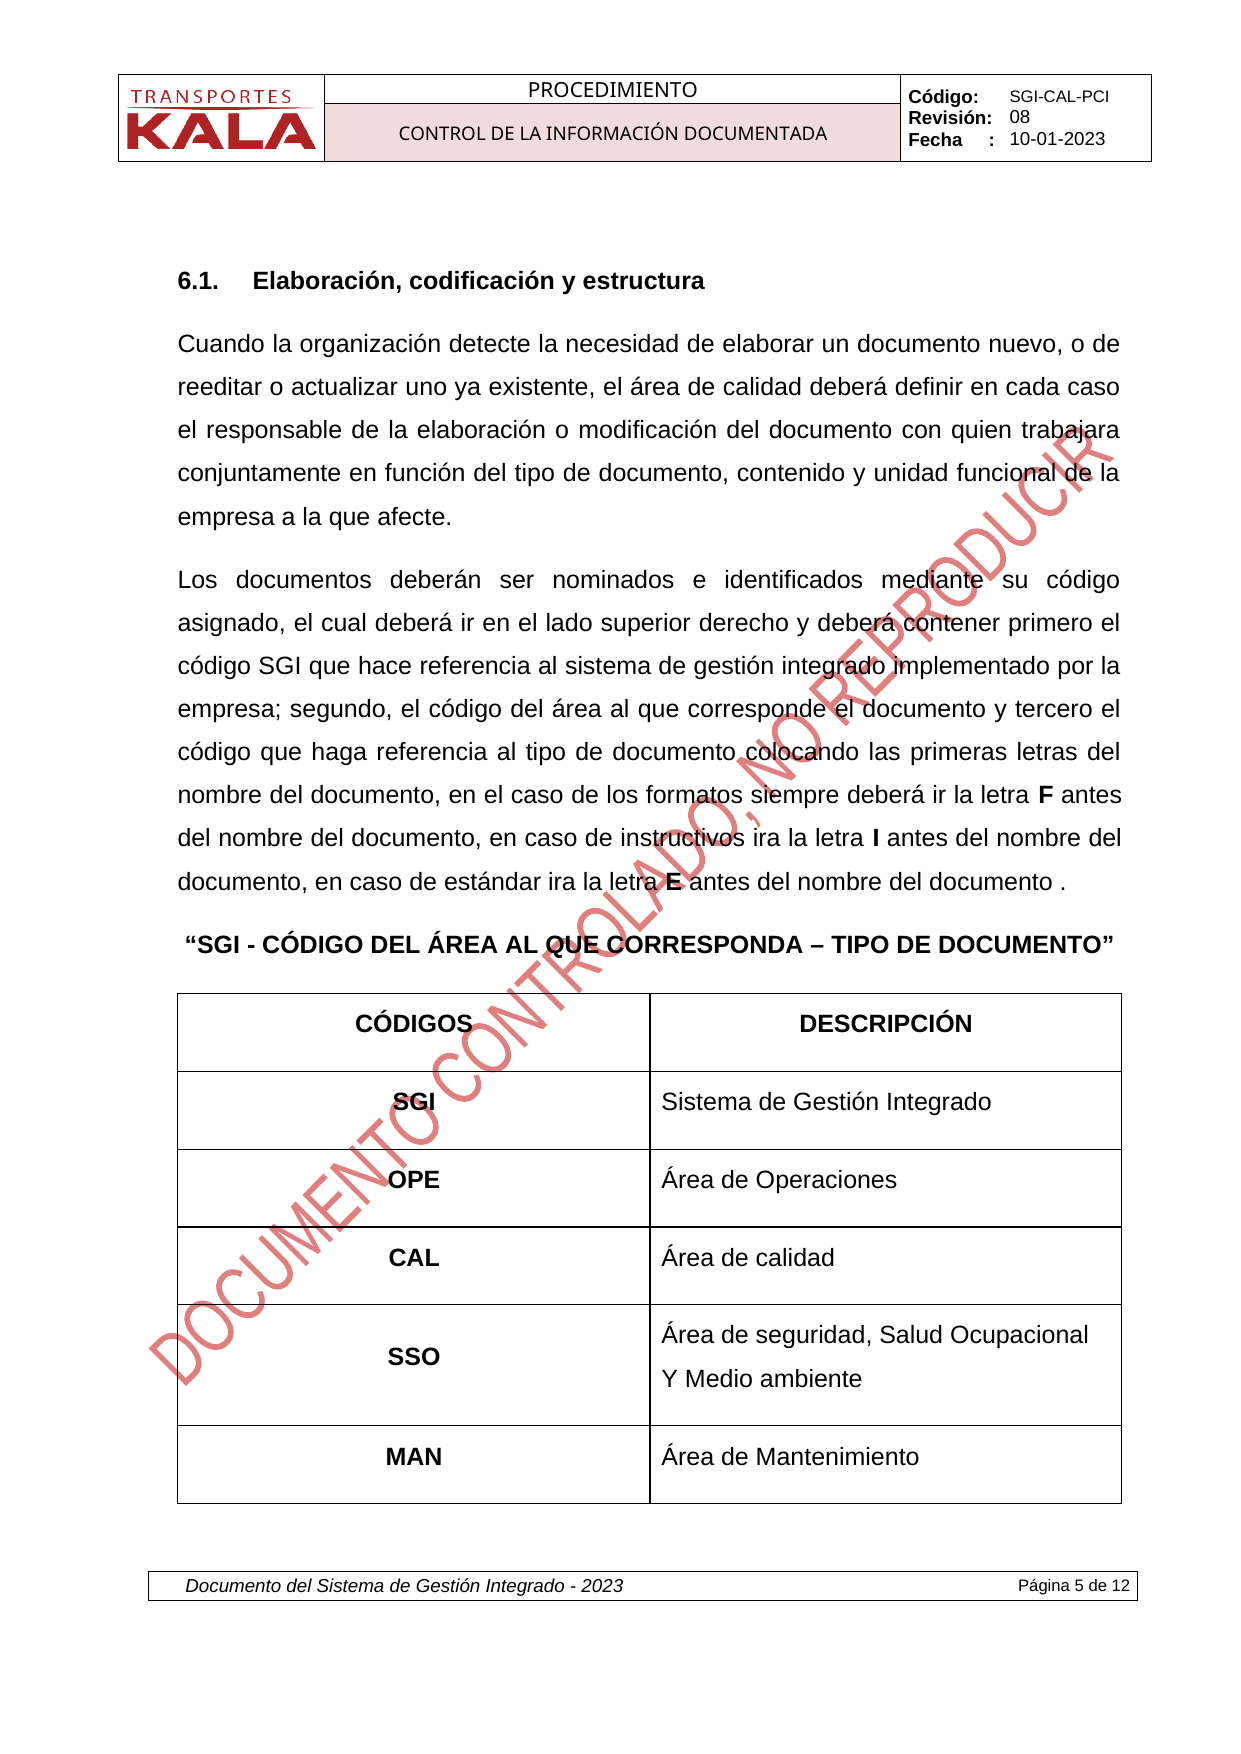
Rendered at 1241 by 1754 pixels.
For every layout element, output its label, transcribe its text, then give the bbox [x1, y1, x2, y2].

text “SGI - CÓDIGO DEL ÁREA AL QUE CORRESPONDA – TIPO DE DOCUMENTO” [177, 929, 1122, 958]
table_cell SSO [178, 1305, 649, 1425]
table_cell SGI [178, 1072, 649, 1148]
table_cell Área de calidad [651, 1228, 1121, 1304]
table_cell CAL [178, 1228, 649, 1304]
list Elaboración, codificación y estructura [177, 266, 1122, 294]
text Cuando la organización detecte la necesidad de elaborar un documento nuevo, o de reeditar o actualizar uno ya existente, el área de calidad deberá definir en cada caso el responsable de la elaboración o modificación del documento con quien trabajara conjuntamente en función del tipo de documento, contenido y unidad funcional de la empresa a la que afecte. [177, 329, 1122, 530]
table_header CÓDIGOS [178, 994, 649, 1071]
table_cell OPE [178, 1150, 649, 1226]
table_cell MAN [178, 1426, 649, 1503]
table_cell Área de Operaciones [651, 1150, 1121, 1226]
table_cell Área de Mantenimiento [651, 1426, 1121, 1503]
table_cell Área de seguridad, Salud Ocupacional Y Medio ambiente [651, 1305, 1121, 1425]
text Los documentos deberán ser nominados e identificados mediante su código asignado, el cual deberá ir en el lado superior derecho y deberá contener primero el código SGI que hace referencia al sistema de gestión integrado implementado por la empresa; segundo, el código del área al que corresponde el documento y tercero el código que haga referencia al tipo de documento colocando las primeras letras del nombre del documento, en el caso de los formatos siempre deberá ir la letra F antes del nombre del documento, en caso de instructivos ira la letra I antes del nombre del documento, en caso de estándar ira la letra E antes del nombre del documento . [177, 564, 1122, 895]
table_cell Sistema de Gestión Integrado [651, 1072, 1121, 1148]
table_header DESCRIPCIÓN [651, 994, 1121, 1071]
picture [126, 87, 316, 149]
